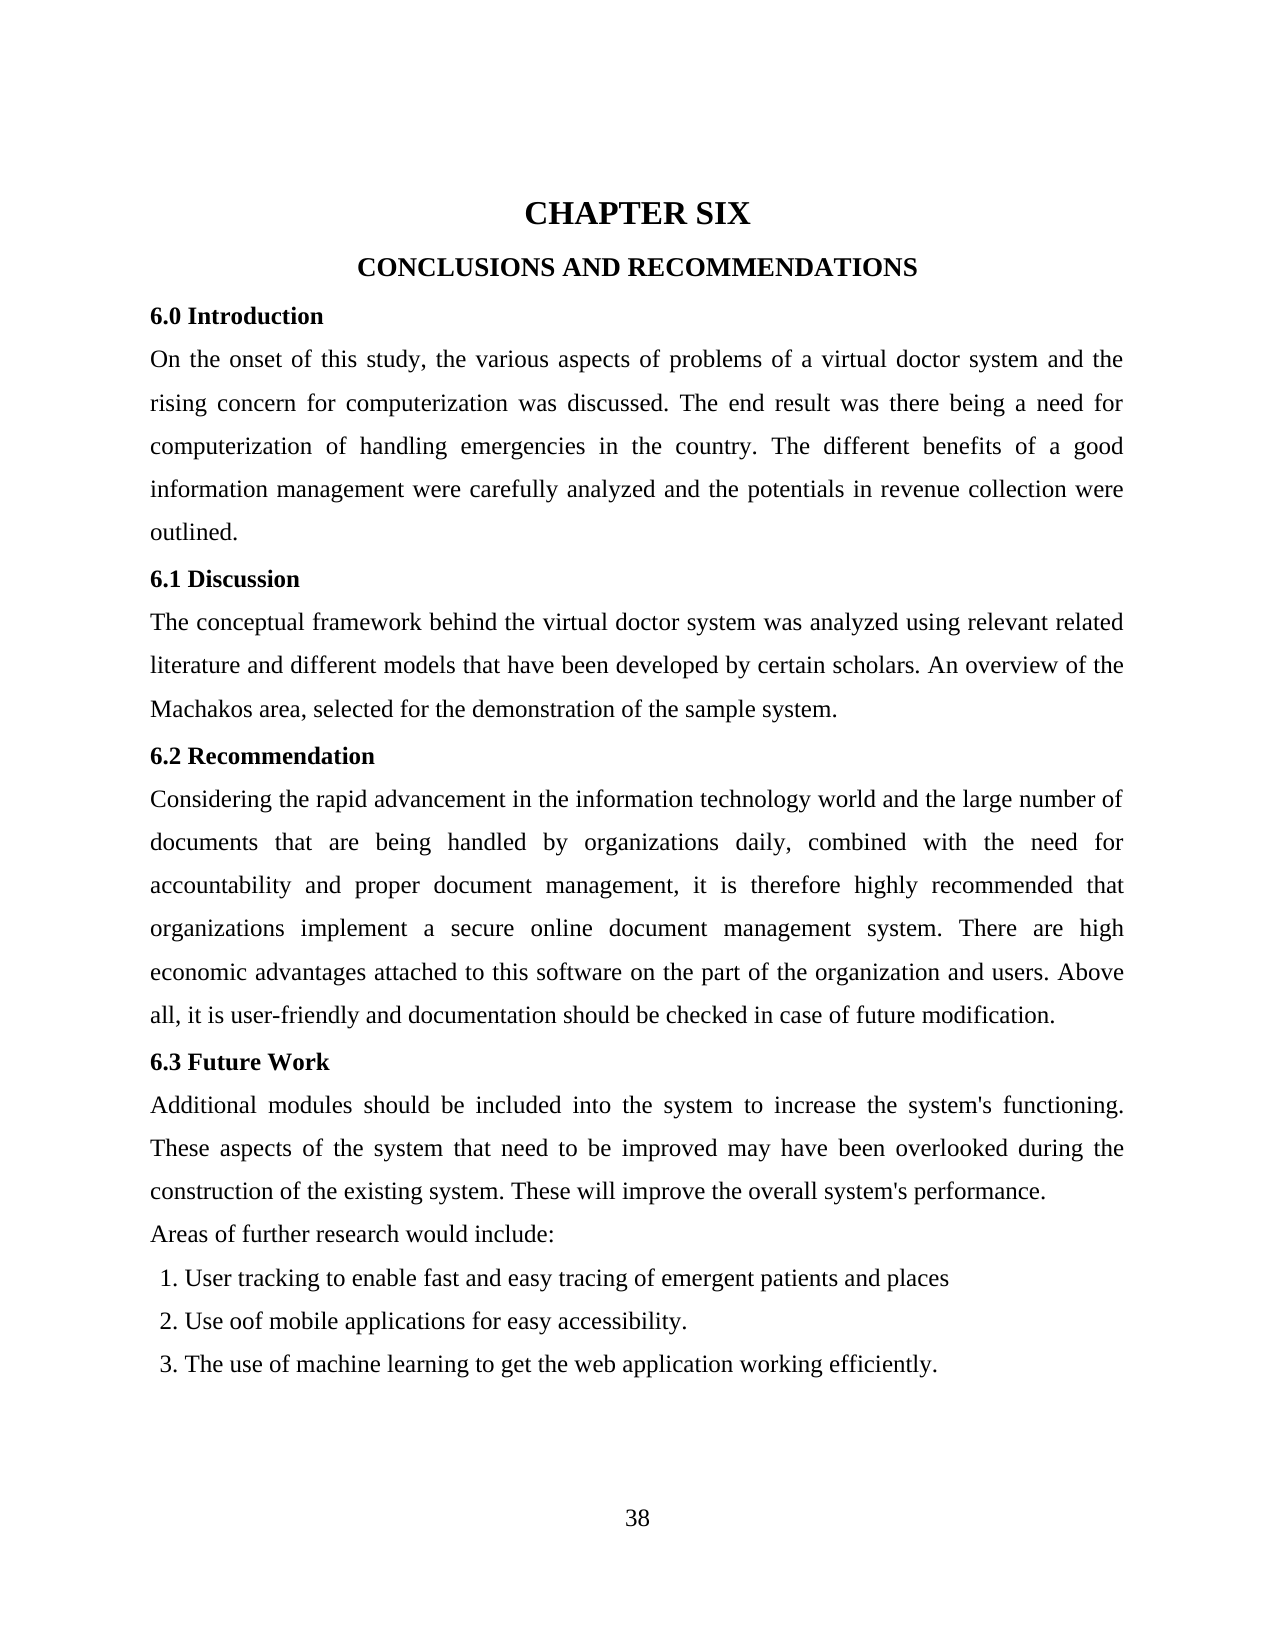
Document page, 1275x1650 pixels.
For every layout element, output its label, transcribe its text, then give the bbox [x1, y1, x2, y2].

text Additional modules should be included into the system to increase the system's functioning. These aspects of the system that need to be improved may have been overlooked during the construction of the existing system. These will improve the overall system's performance. [150, 1090, 1125, 1205]
list 1. User tracking to enable fast and easy tracing of emergent patients and places [159, 1263, 1125, 1291]
list 2. Use oof mobile applications for easy accessibility. [159, 1306, 1125, 1334]
subtitle 6.3 Future Work [150, 1047, 1125, 1076]
list 3. The use of machine learning to get the web application working efficiently. [159, 1349, 1125, 1378]
subtitle CONCLUSIONS AND RECOMMENDATIONS [150, 251, 1125, 282]
text Considering the rapid advancement in the information technology world and the large number of documents that are being handled by organizations daily, combined with the need for accountability and proper document management, it is therefore highly recommended that organizations implement a secure online document management system. There are high economic advantages attached to this software on the part of the organization and users. Above all, it is user-friendly and documentation should be checked in case of future modification. [150, 784, 1125, 1028]
subtitle 6.0 Introduction [150, 301, 1125, 330]
text On the onset of this study, the various aspects of problems of a virtual doctor system and the rising concern for computerization was discussed. The end result was there being a need for computerization of handling emergencies in the country. The different benefits of a good information management were carefully analyzed and the potentials in revenue collection were outlined. [150, 344, 1125, 546]
text Areas of further research would include: [150, 1219, 1125, 1248]
subtitle 6.1 Discussion [150, 564, 1125, 593]
subtitle 6.2 Recommendation [150, 741, 1125, 770]
text The conceptual framework behind the virtual doctor system was analyzed using relevant related literature and different models that have been developed by certain scholars. An overview of the Machakos area, selected for the demonstration of the sample system. [150, 607, 1125, 722]
subtitle CHAPTER SIX [150, 193, 1125, 231]
